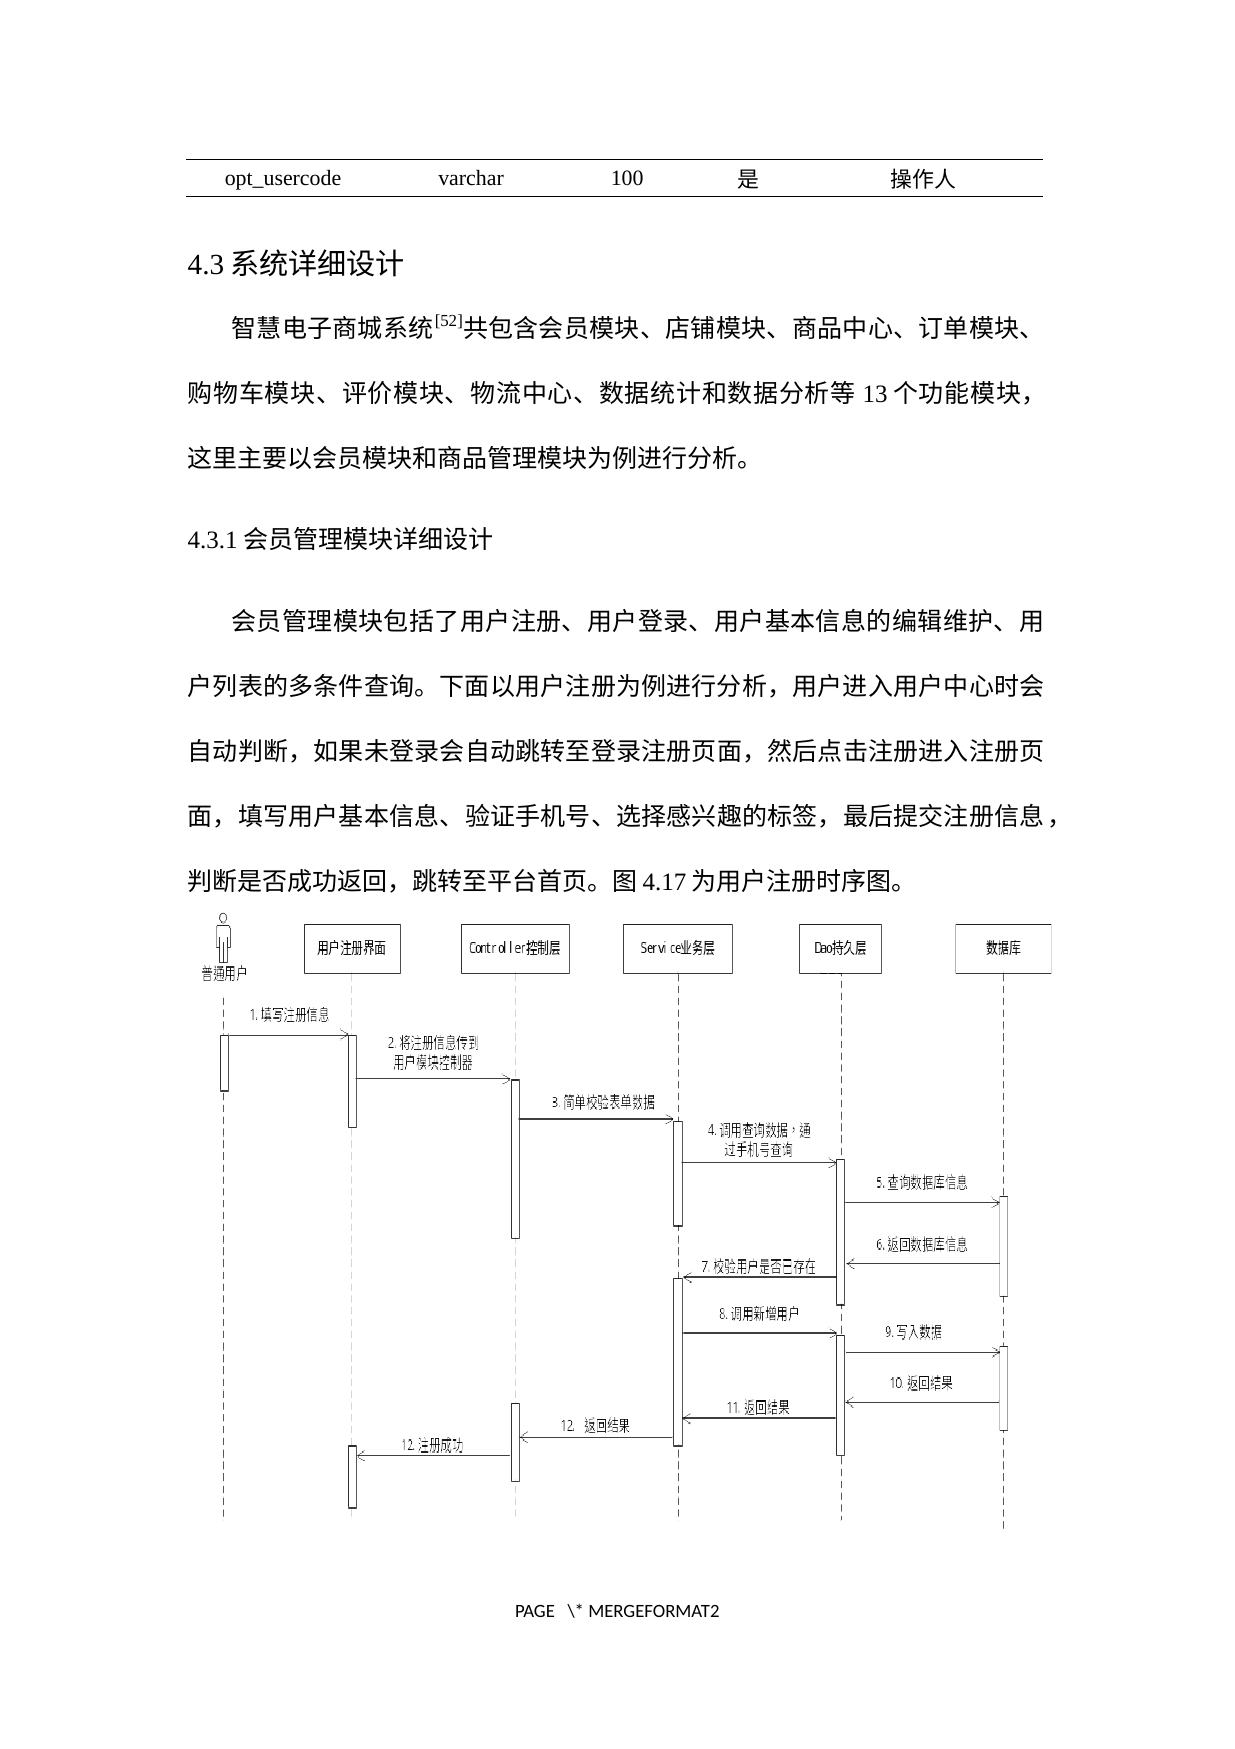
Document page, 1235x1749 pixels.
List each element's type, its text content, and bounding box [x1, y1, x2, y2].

text 智慧电子商城系统[52]共包含会员模块、店铺模块、商品中心、订单模块、购物车模块、评价模块、物流中心、数据统计和数据分析等13个功能模块，这里主要以会员模块和商品管理模块为例进行分析。 [187, 294, 1047, 489]
table_cell 是 [692, 160, 804, 196]
text 会员管理模块包括了用户注册、用户登录、用户基本信息的编辑维护、用户列表的多条件查询。下面以用户注册为例进行分析，用户进入用户中心时会自动判断，如果未登录会自动跳转至登录注册页面，然后点击注册进入注册页面，填写用户基本信息、验证手机号、选择感兴趣的标签，最后提交注册信息，判断是否成功返回，跳转至平台首页。图4.17为用户注册时序图。 [187, 587, 1047, 912]
text 4.3系统详细设计 [187, 229, 1047, 294]
text 图4.17 用户注册时序图 [187, 912, 1047, 1562]
text 4.3.1 会员管理模块详细设计 [187, 506, 1047, 571]
table_cell varchar [380, 160, 562, 196]
table_cell 100 [562, 160, 692, 196]
table_cell 操作人 [804, 160, 1042, 196]
table_cell opt_usercode [186, 160, 380, 196]
